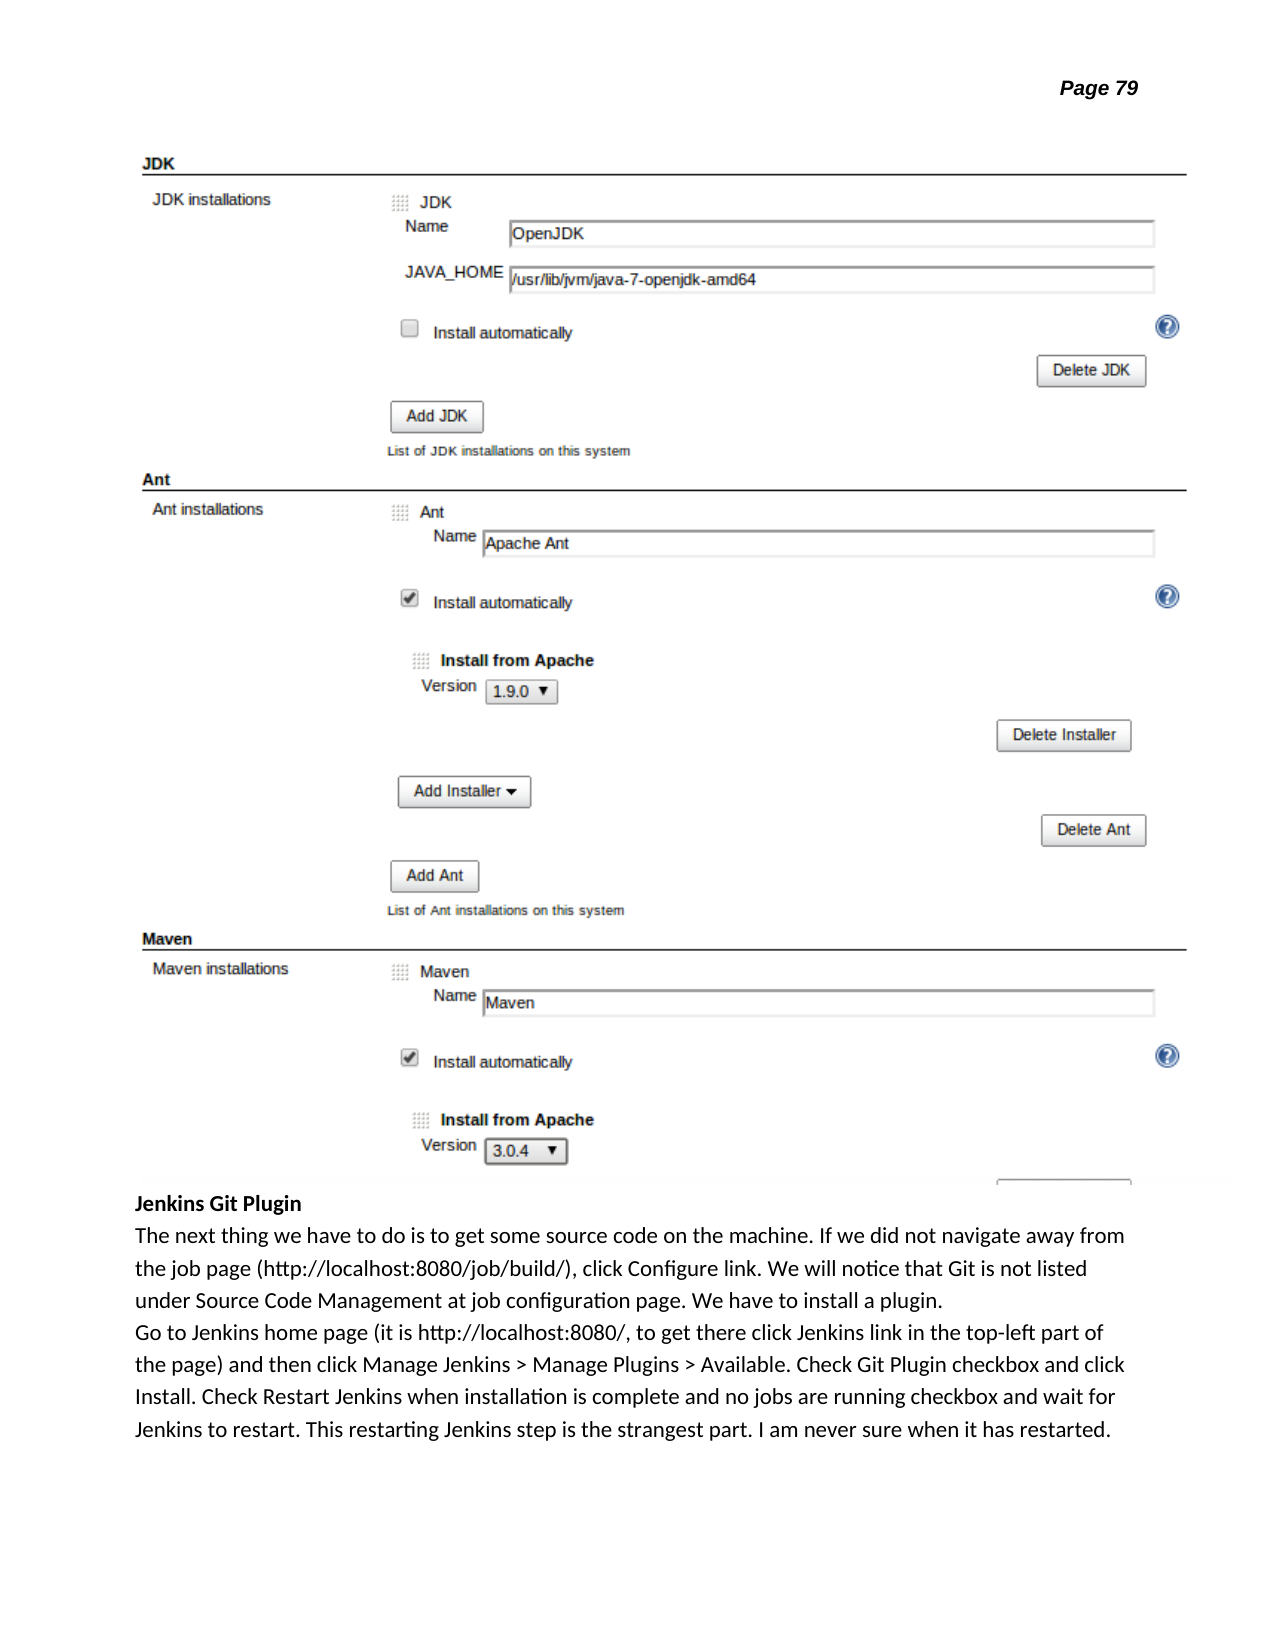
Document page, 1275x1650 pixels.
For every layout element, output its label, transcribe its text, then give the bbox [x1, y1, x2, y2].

text The next thing we have to do is to get some source code on the machine. If we did not navigate away from the job page (http://localhost:8080/job/build/), click Configure link. We will notice that Git is not listed under Source Code Management at job configuration page. We have to install a plugin. [135, 1222, 1140, 1314]
text Go to Jenkins home page (it is http://localhost:8080/, to get there click Jenkins link in the top-left part of the page) and then click Manage Jenkins > Manage Plugins > Available. Check Git Plugin checkbox and click Install. Check Restart Jenkins when installation is complete and no jobs are running checkbox and wait for Jenkins to restart. This restarting Jenkins step is the strangest part. I am never sure when it has restarted. [135, 1318, 1140, 1443]
picture [135, 149, 1233, 1185]
text Jenkins Git Plugin [135, 1189, 1140, 1217]
